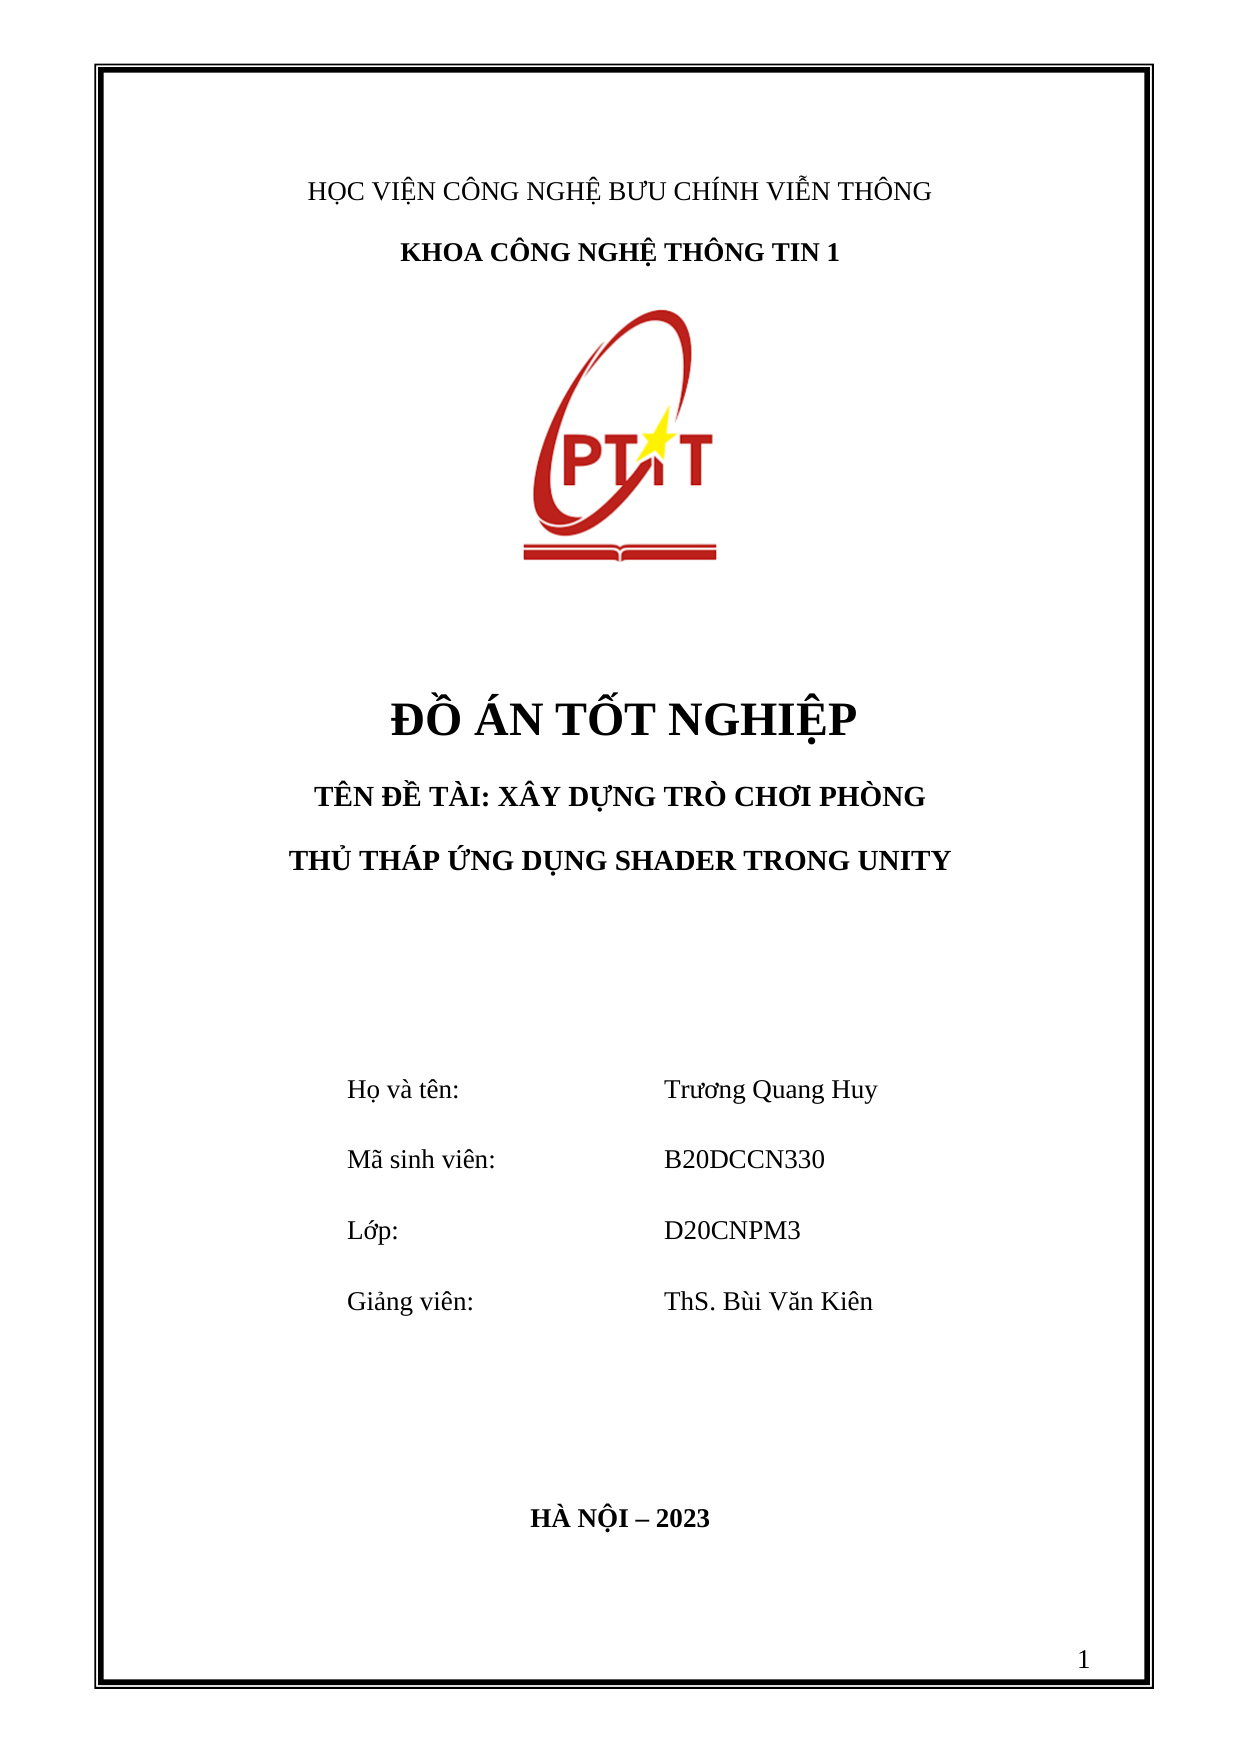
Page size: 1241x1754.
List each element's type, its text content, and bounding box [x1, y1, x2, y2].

subtitle ĐỒ ÁN TỐT NGHIỆP [158, 691, 1090, 746]
text HÀ NỘI – 2023 [150, 1502, 1090, 1533]
table_header Họ và tên: Mã sinh viên: Lớp: Giảng viên: [322, 1033, 639, 1356]
table_header Trương Quang Huy B20DCCN330 D20CNPM3 ThS. Bùi Văn Kiên [639, 1033, 936, 1356]
picture [513, 296, 727, 576]
text THỦ THÁP ỨNG DỤNG SHADER TRONG UNITY [150, 843, 1090, 876]
text HỌC VIỆN CÔNG NGHỆ BƯU CHÍNH VIỄN THÔNG [150, 175, 1090, 206]
text TÊN ĐỀ TÀI: XÂY DỰNG TRÒ CHƠI PHÒNG [150, 779, 1090, 813]
text KHOA CÔNG NGHỆ THÔNG TIN 1 [150, 236, 1090, 267]
